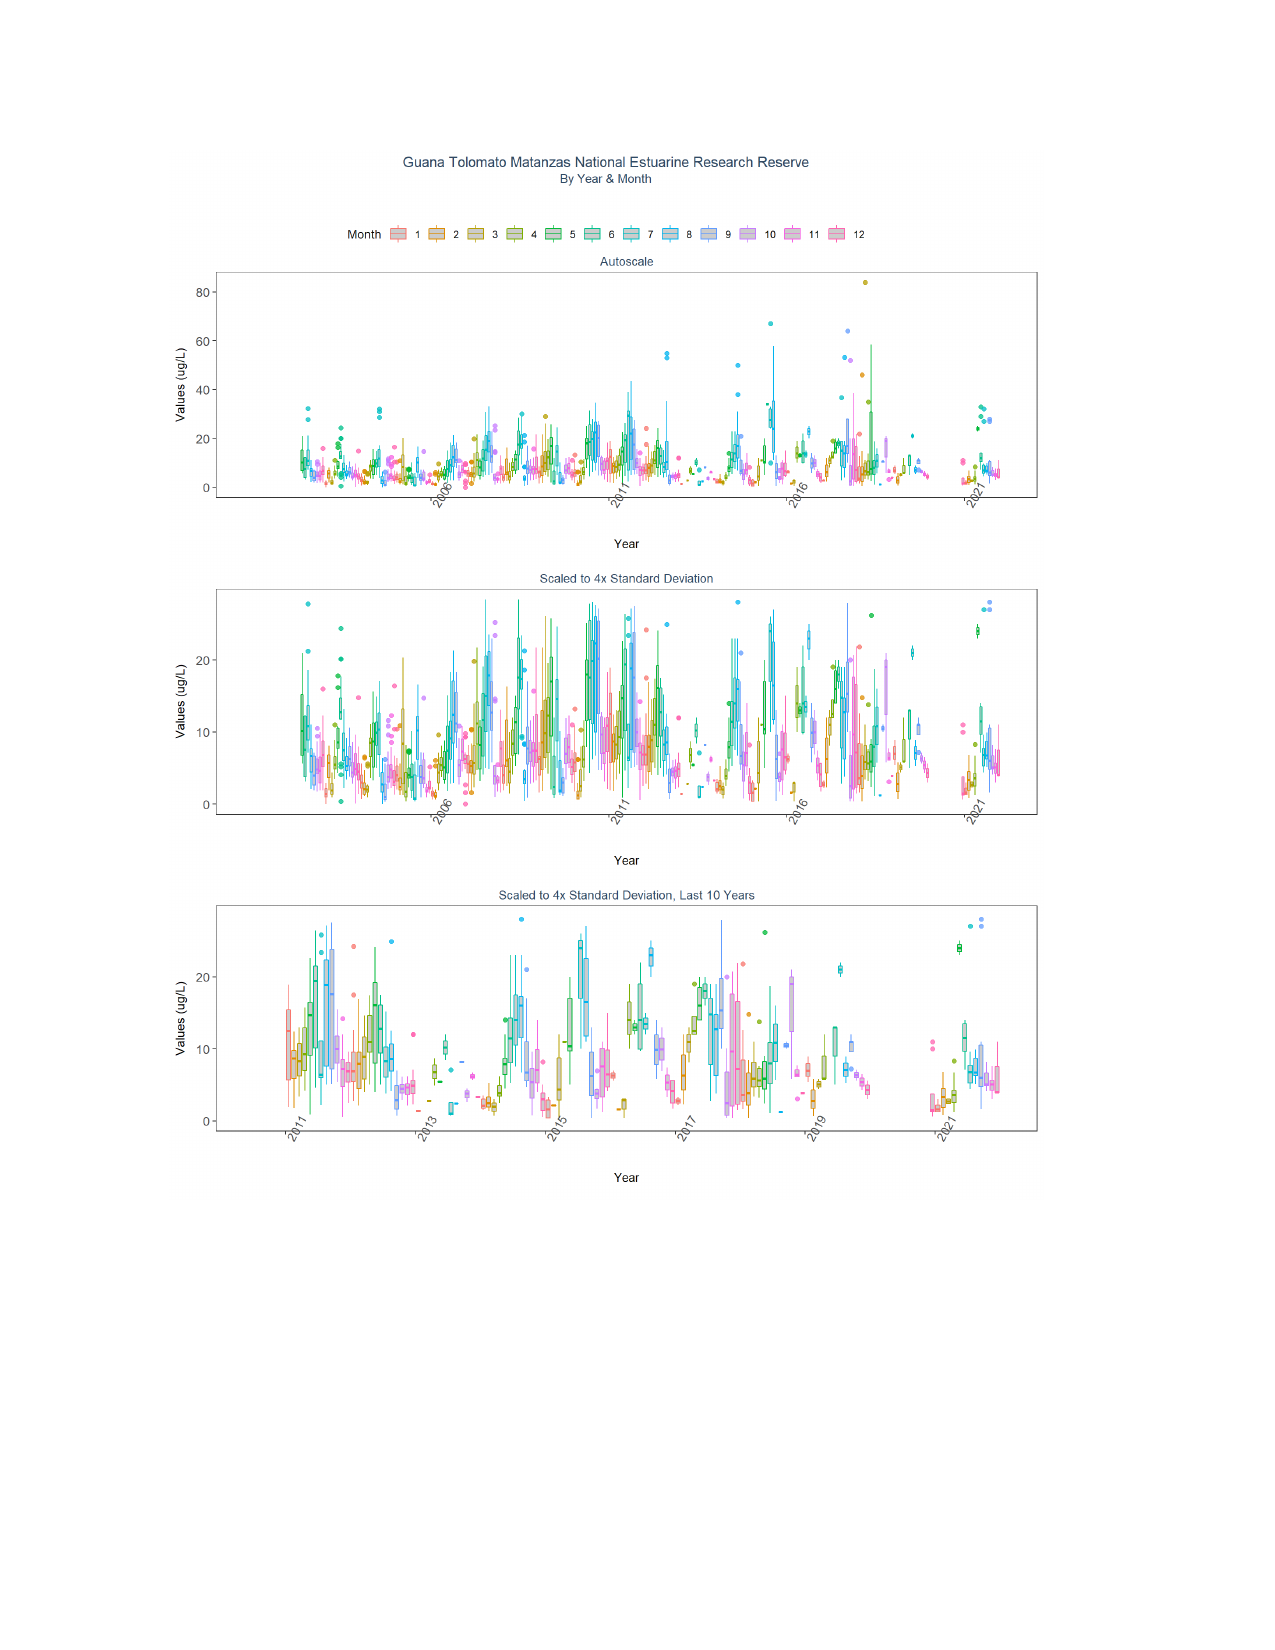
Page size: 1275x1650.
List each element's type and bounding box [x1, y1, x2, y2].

picture [168, 150, 1044, 1200]
